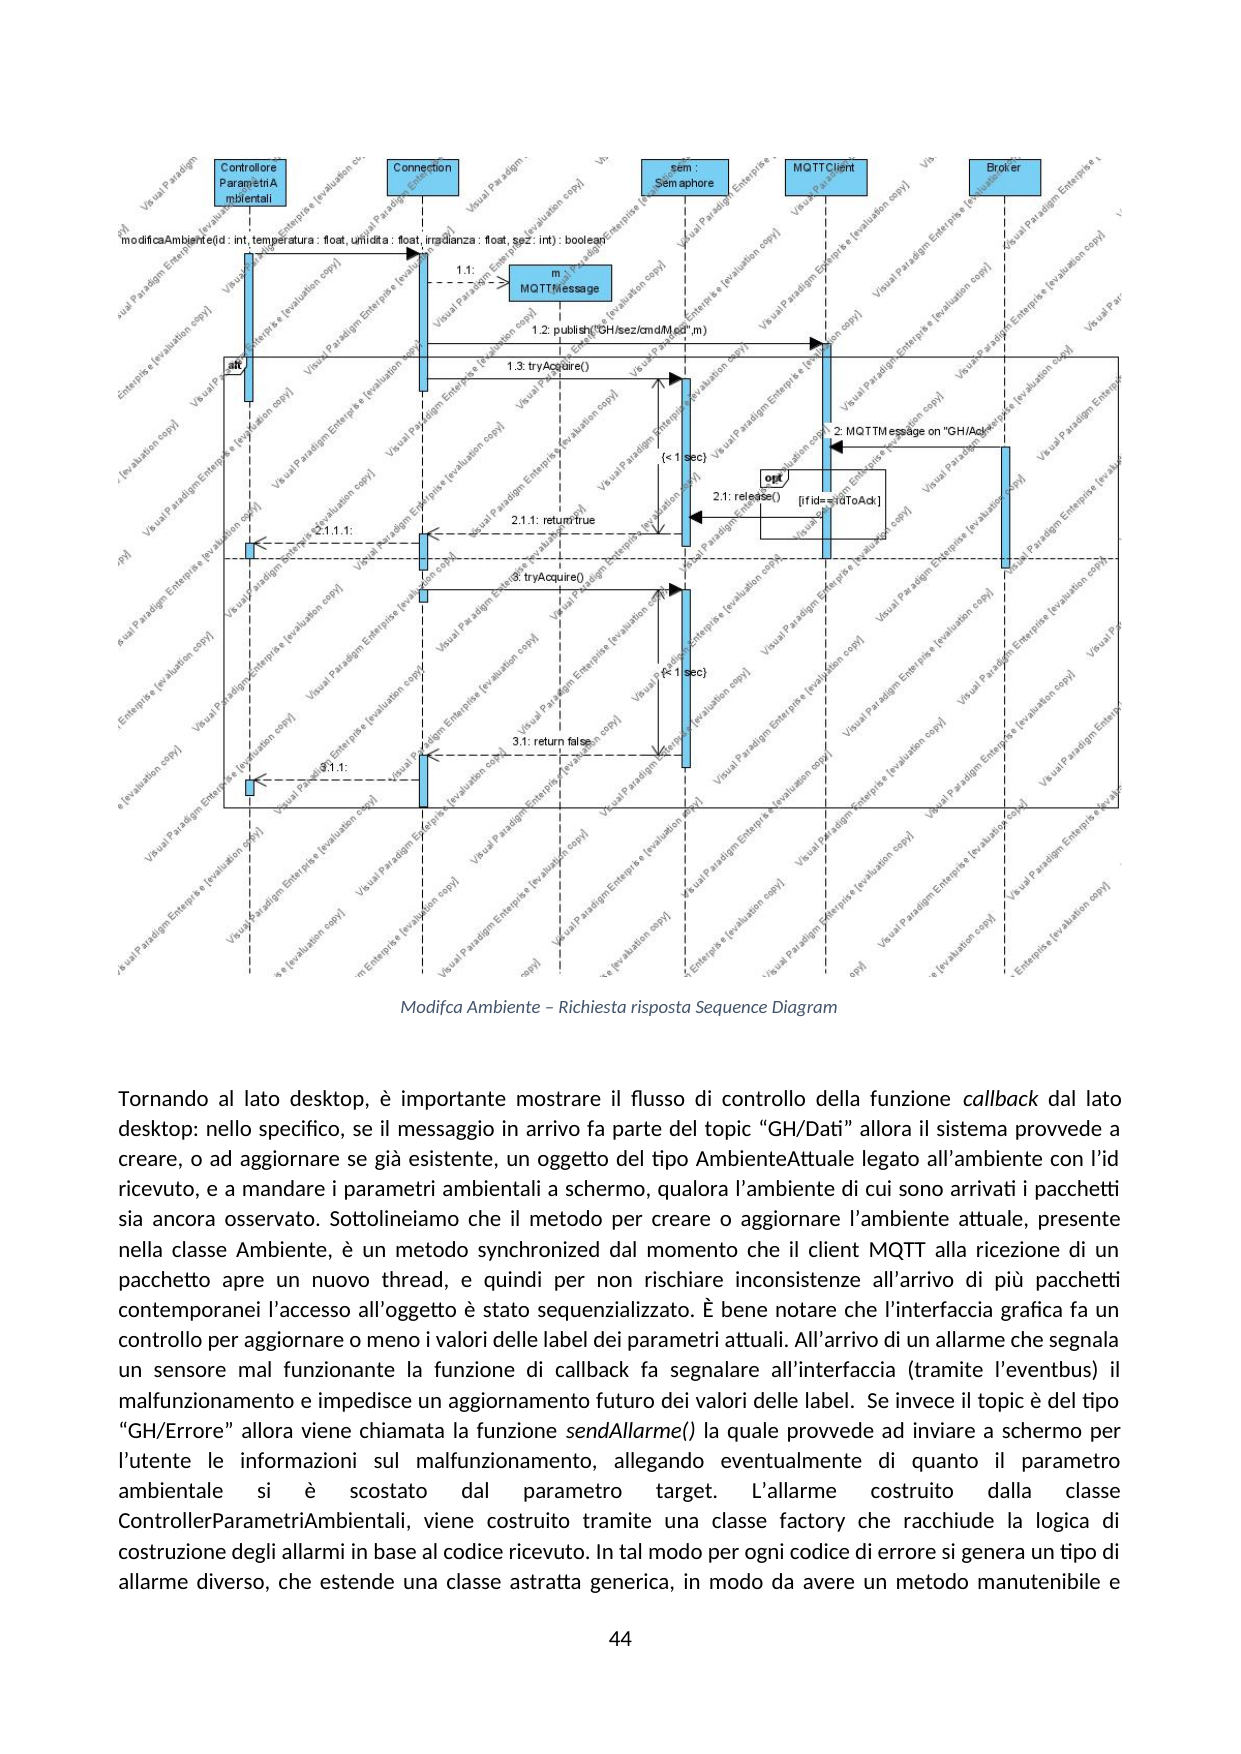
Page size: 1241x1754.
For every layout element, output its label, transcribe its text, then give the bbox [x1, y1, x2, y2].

text Modifca Ambiente – Richiesta risposta Sequence Diagram [118, 995, 1122, 1018]
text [118, 1084, 1122, 1595]
picture [118, 157, 1122, 977]
